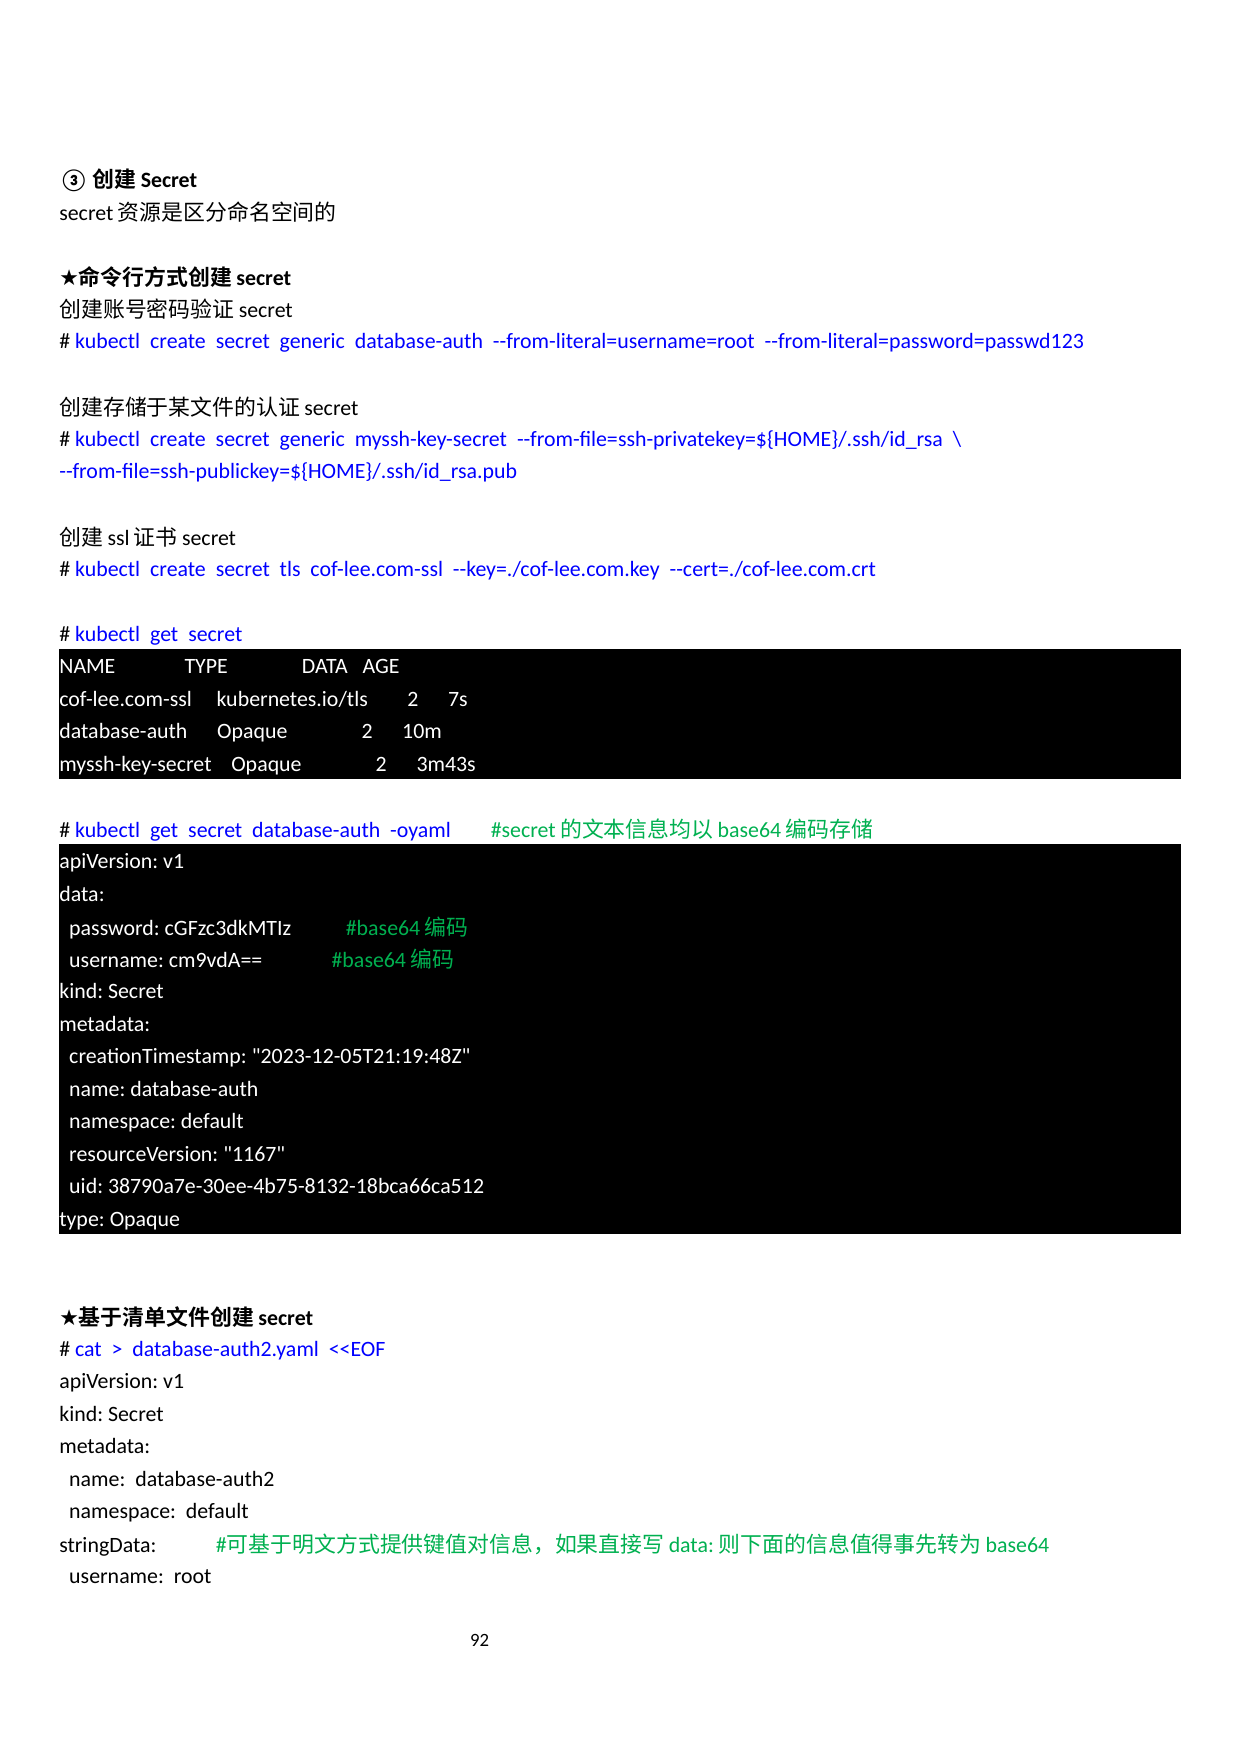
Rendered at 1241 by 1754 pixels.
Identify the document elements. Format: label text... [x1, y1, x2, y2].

text name: database-auth [59, 1072, 1181, 1104]
text namespace: default [59, 1494, 1181, 1527]
text username: cm9vdA== #base64编码 [59, 942, 1181, 974]
text ★基于清单文件创建secret [59, 1299, 1181, 1332]
text password: cGFzc3dkMTIz #base64编码 [59, 909, 1181, 942]
text # kubectl create secret tls cof-lee.com-ssl --key=./cof-lee.com.key --cert=./cof-lee.com.crt [59, 552, 1181, 584]
text kind: Secret [59, 1397, 1181, 1429]
text database-auth Opaque 2 10m [59, 714, 1181, 747]
text stringData: #可基于明文方式提供键值对信息，如果直接写data: 则下面的信息值得事先转为base64 [59, 1527, 1181, 1559]
text username: root [59, 1559, 1181, 1592]
text type: Opaque [59, 1202, 1181, 1234]
text kind: Secret [59, 974, 1181, 1007]
text metadata: [59, 1007, 1181, 1039]
text namespace: default [59, 1104, 1181, 1137]
text # kubectl get secret database-auth -oyaml #secret的文本信息均以base64编码存储 [59, 812, 1181, 844]
text ★命令行方式创建secret [59, 259, 1181, 292]
text # kubectl create secret generic database-auth --from-literal=username=root --from-literal=password=passwd123 [59, 324, 1181, 357]
text 创建存储于某文件的认证secret [59, 389, 1181, 422]
text myssh-key-secret Opaque 2 3m43s [59, 747, 1181, 779]
text creationTimestamp: "2023-12-05T21:19:48Z" [59, 1039, 1181, 1072]
text ③创建Secret [59, 162, 1181, 194]
text uid: 38790a7e-30ee-4b75-8132-18bca66ca512 [59, 1169, 1181, 1202]
text # kubectl create secret generic myssh-key-secret --from-file=ssh-privatekey=${HOME}/.ssh/id_rsa \ [59, 422, 1181, 454]
text apiVersion: v1 [59, 1364, 1181, 1397]
text # cat > database-auth2.yaml <<EOF [59, 1332, 1181, 1364]
text --from-file=ssh-publickey=${HOME}/.ssh/id_rsa.pub [59, 454, 1181, 487]
text secret资源是区分命名空间的 [59, 194, 1181, 227]
text 创建账号密码验证secret [59, 292, 1181, 324]
text cof-lee.com-ssl kubernetes.io/tls 2 7s [59, 682, 1181, 714]
text metadata: [59, 1429, 1181, 1462]
text # kubectl get secret [59, 617, 1181, 649]
text apiVersion: v1 [59, 844, 1181, 877]
text data: [59, 877, 1181, 909]
text name: database-auth2 [59, 1462, 1181, 1494]
text 创建ssl证书secret [59, 519, 1181, 552]
text NAME TYPE DATA AGE [59, 649, 1181, 682]
text resourceVersion: "1167" [59, 1137, 1181, 1169]
